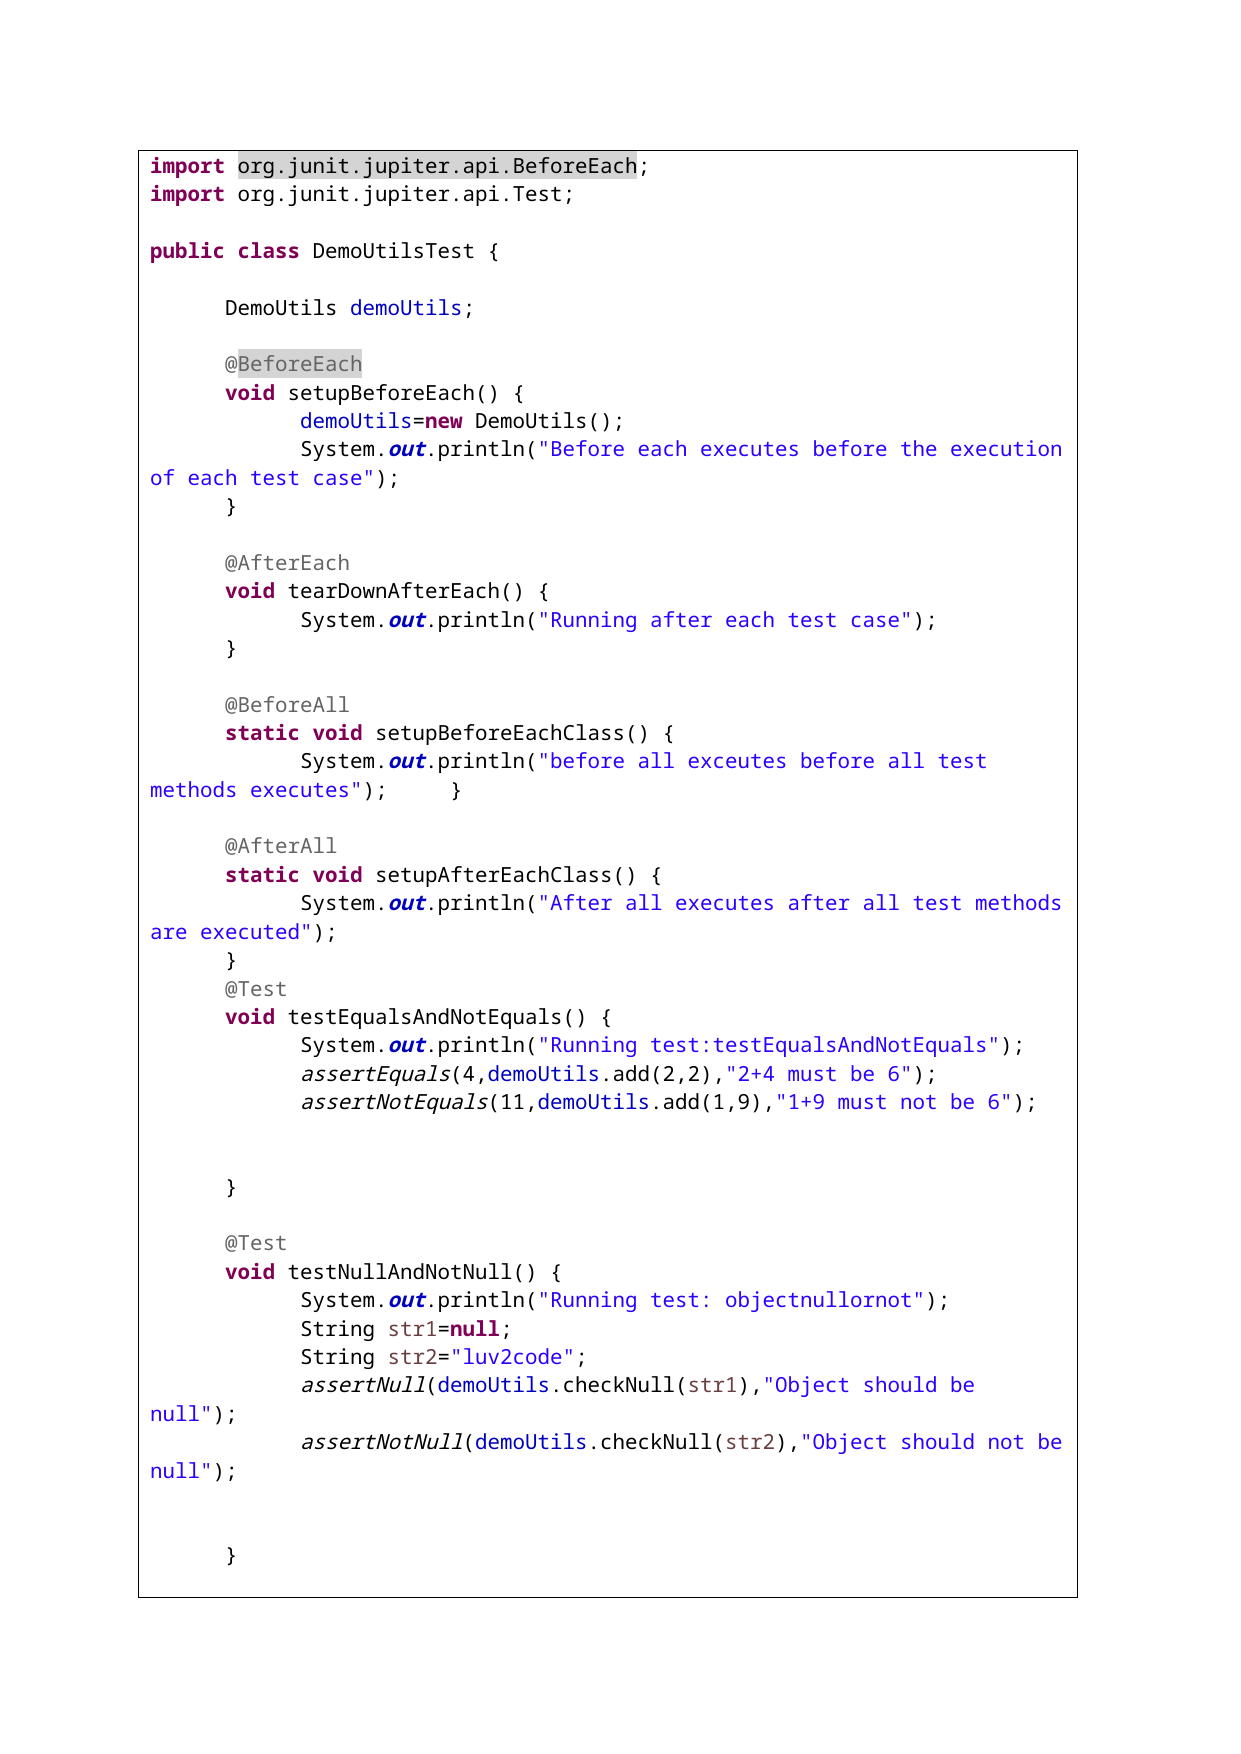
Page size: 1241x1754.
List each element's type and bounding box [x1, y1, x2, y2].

table_header [139, 151, 1077, 1597]
